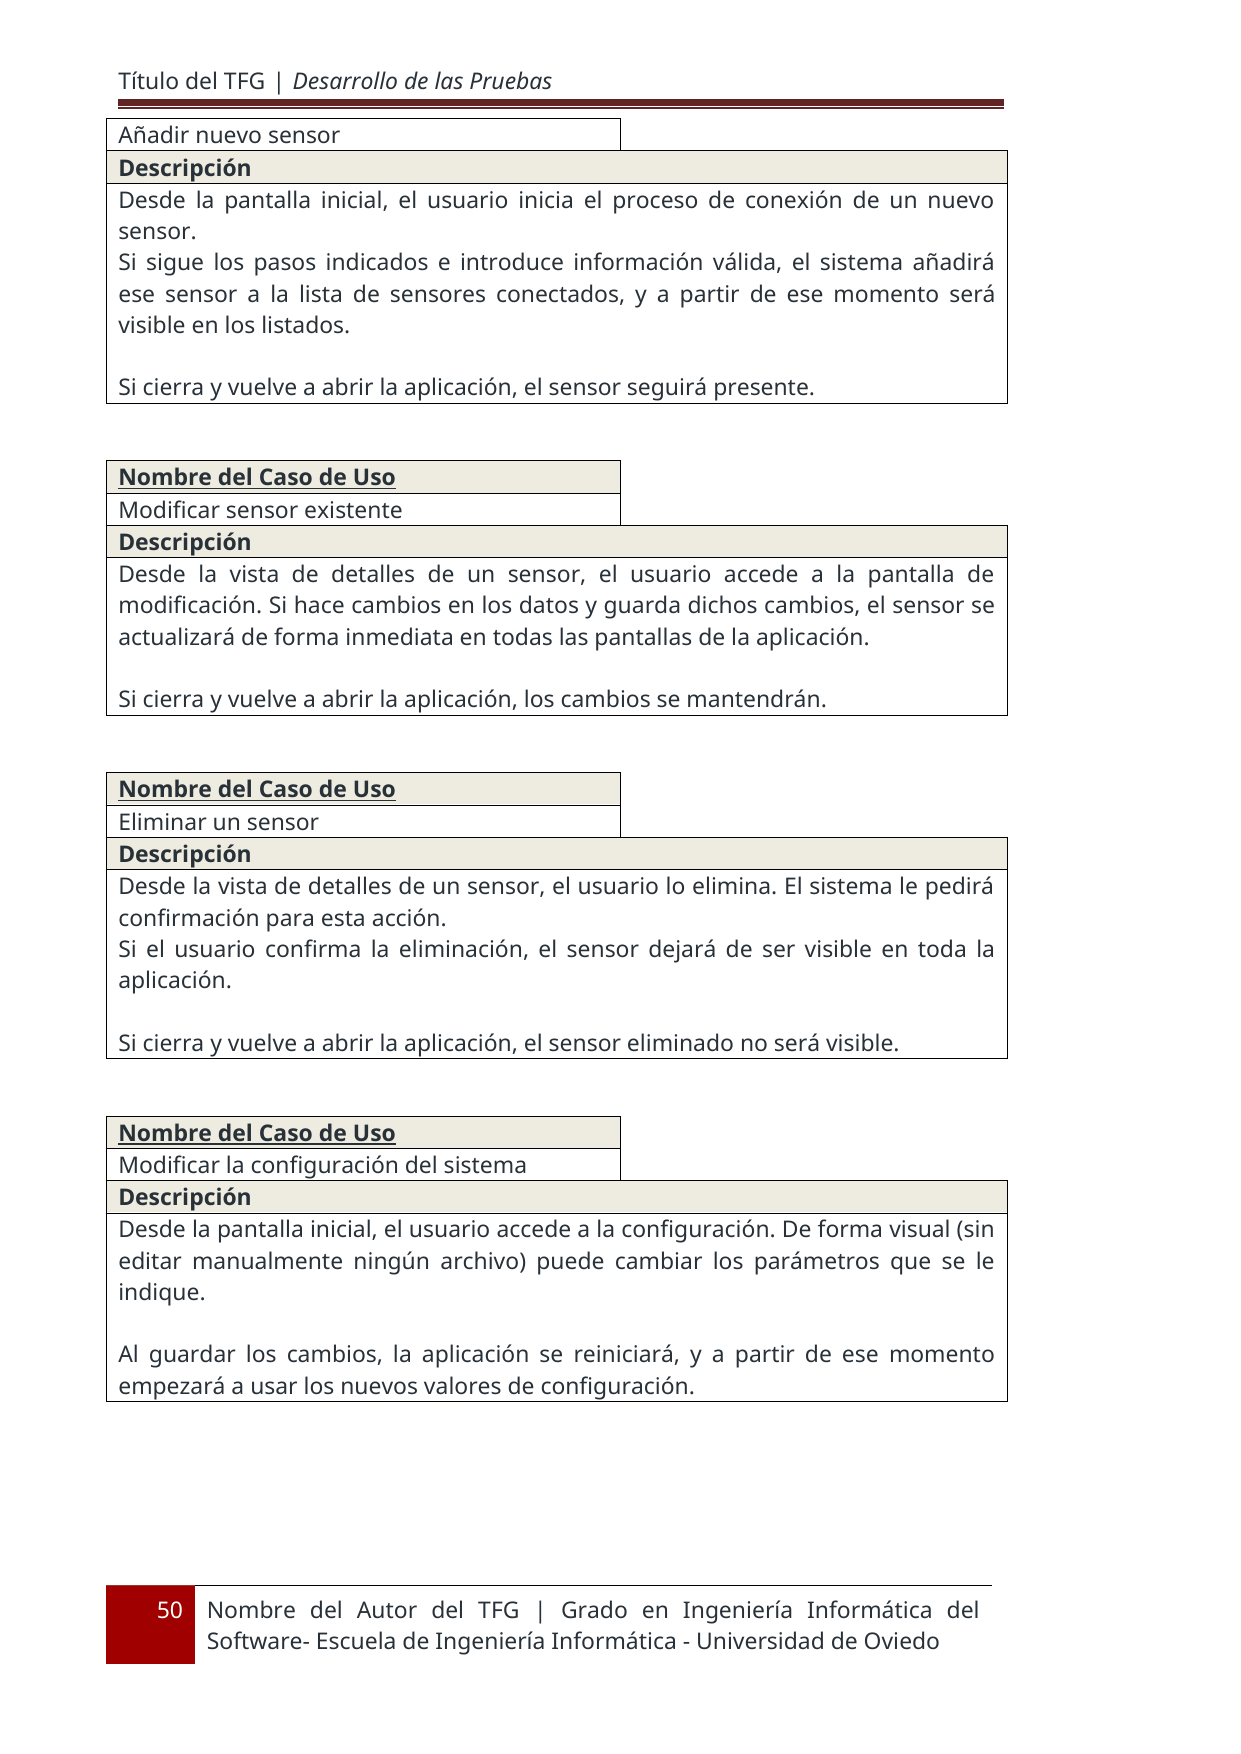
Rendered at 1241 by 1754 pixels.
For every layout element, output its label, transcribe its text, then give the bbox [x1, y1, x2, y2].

table_cell Descripción [107, 151, 1007, 183]
table_header Nombre del Caso de Uso [107, 1117, 620, 1148]
table_cell Añadir nuevo sensor [107, 119, 620, 150]
table_cell Desde la vista de detalles de un sensor, el usuario accede a la pantalla de modificación. Si hace cambios en los datos y guarda dichos cambios, el sensor se actualizará de forma inmediata en todas las pantallas de la aplicación. Si cierra y vuelve a abrir la aplicación, los cambios se mantendrán. [107, 558, 1007, 714]
table_cell Eliminar un sensor [107, 806, 620, 837]
table_cell Descripción [107, 526, 1007, 557]
table_cell Desde la vista de detalles de un sensor, el usuario lo elimina. El sistema le pedirá confirmación para esta acción. Si el usuario confirma la eliminación, el sensor dejará de ser visible en toda la aplicación. Si cierra y vuelve a abrir la aplicación, el sensor eliminado no será visible. [107, 870, 1007, 1058]
table_cell Modificar la configuración del sistema [107, 1149, 620, 1180]
table_cell Descripción [107, 838, 1007, 869]
table_header Nombre del Caso de Uso [107, 773, 620, 804]
table_header Nombre del Caso de Uso [107, 461, 620, 493]
table_cell Modificar sensor existente [107, 494, 620, 525]
table_cell Desde la pantalla inicial, el usuario inicia el proceso de conexión de un nuevo sensor. Si sigue los pasos indicados e introduce información válida, el sistema añadirá ese sensor a la lista de sensores conectados, y a partir de ese momento será visible en los listados. Si cierra y vuelve a abrir la aplicación, el sensor seguirá presente. [107, 184, 1007, 402]
table_cell Desde la pantalla inicial, el usuario accede a la configuración. De forma visual (sin editar manualmente ningún archivo) puede cambiar los parámetros que se le indique. Al guardar los cambios, la aplicación se reiniciará, y a partir de ese momento empezará a usar los nuevos valores de configuración. [107, 1214, 1007, 1401]
table_cell Descripción [107, 1181, 1007, 1212]
